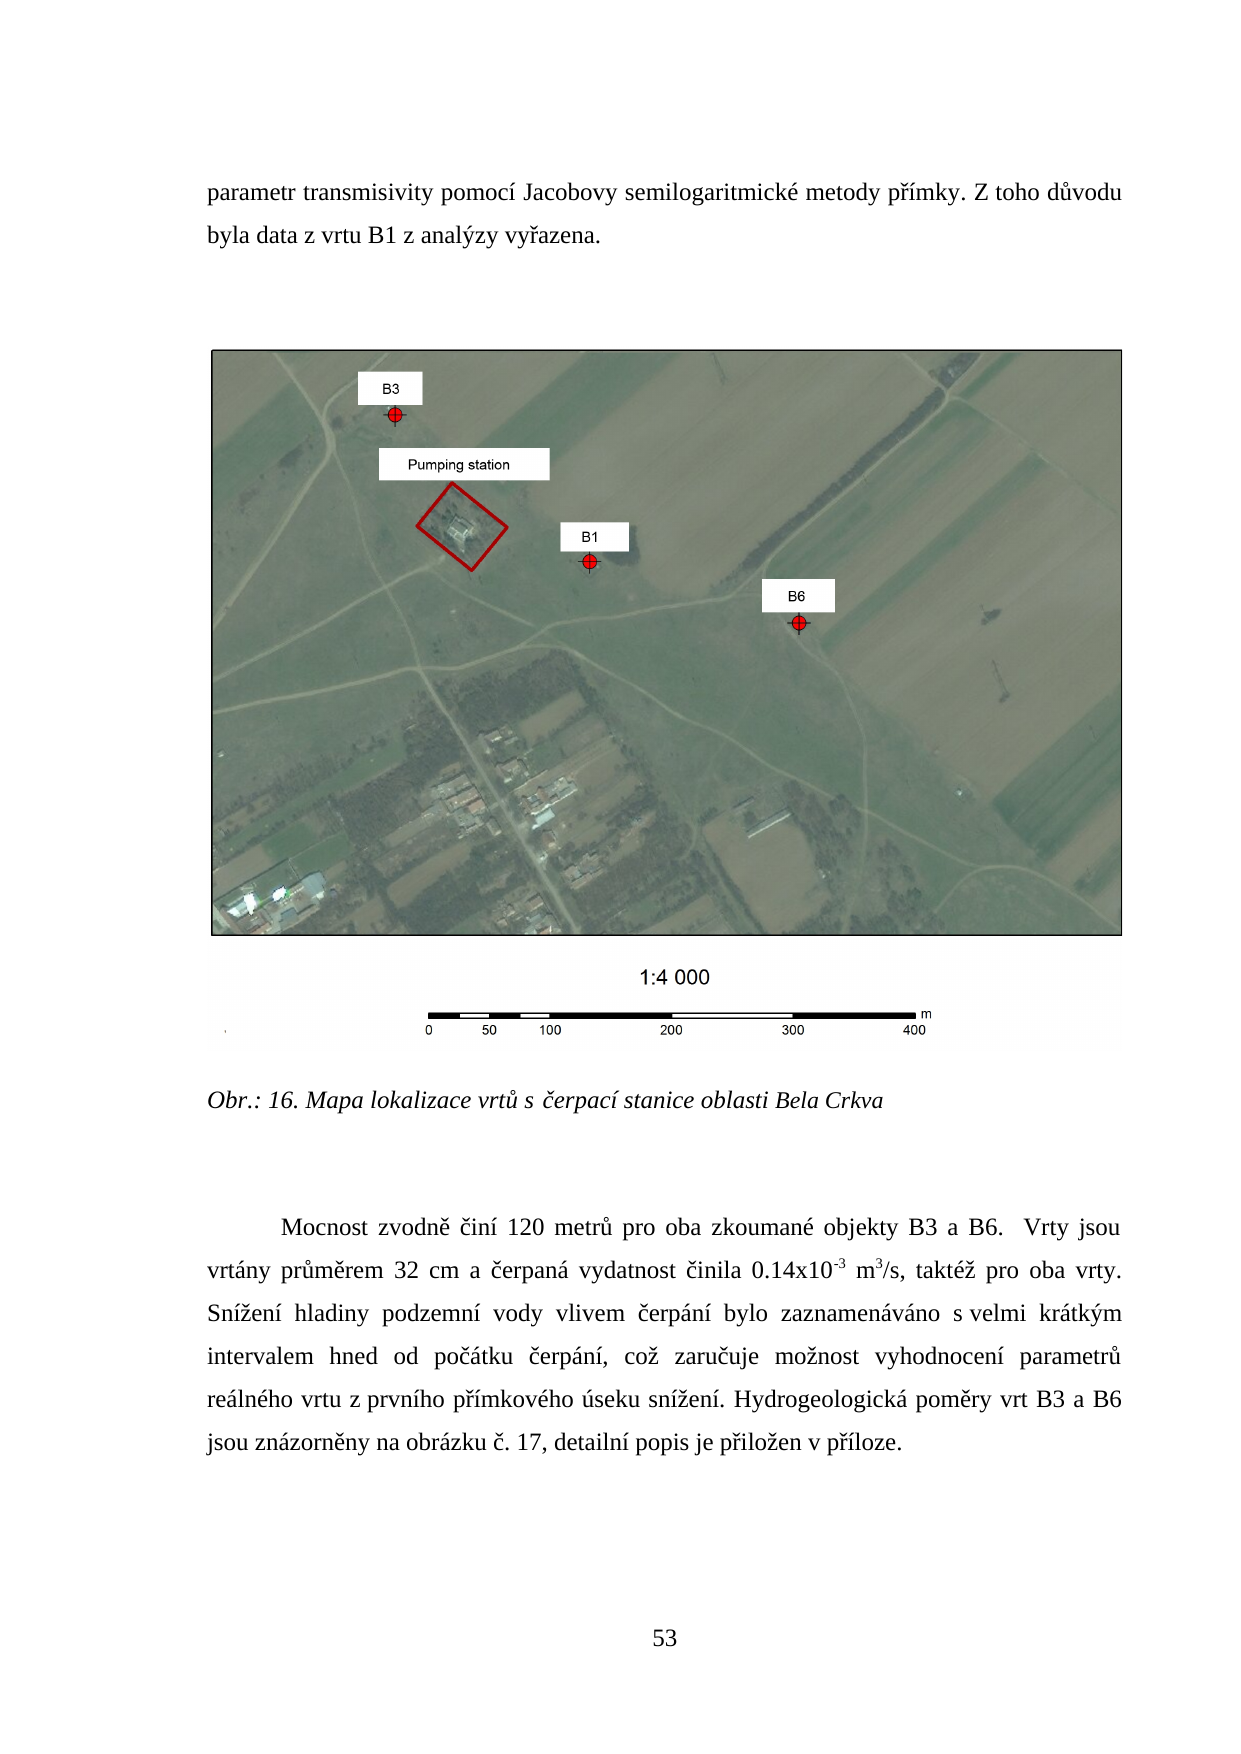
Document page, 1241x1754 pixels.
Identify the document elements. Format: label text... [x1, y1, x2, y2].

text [207, 177, 1122, 249]
text Obr.: 16. Mapa lokalizace vrtů s čerpací stanice oblasti Bela Crkva [207, 1086, 1122, 1114]
picture [206, 346, 1123, 1051]
text Mocnost zvodně činí 120 metrů pro oba zkoumané objekty B3 a B6. Vrty jsou vrtány průměrem 32 cm a čerpaná vydatnost činila 0.14x10-3 m3/s, taktéž pro oba vrty. Snížení hladiny podzemní vody vlivem čerpání bylo zaznamenáváno s velmi krátkým intervalem hned od počátku čerpání, což zaručuje možnost vyhodnocení parametrů reálného vrtu z prvního přímkového úseku snížení. Hydrogeologická poměry vrt B3 a B6 jsou znázorněny na obrázku č. 17, detailní popis je přiložen v příloze. [207, 1212, 1122, 1456]
